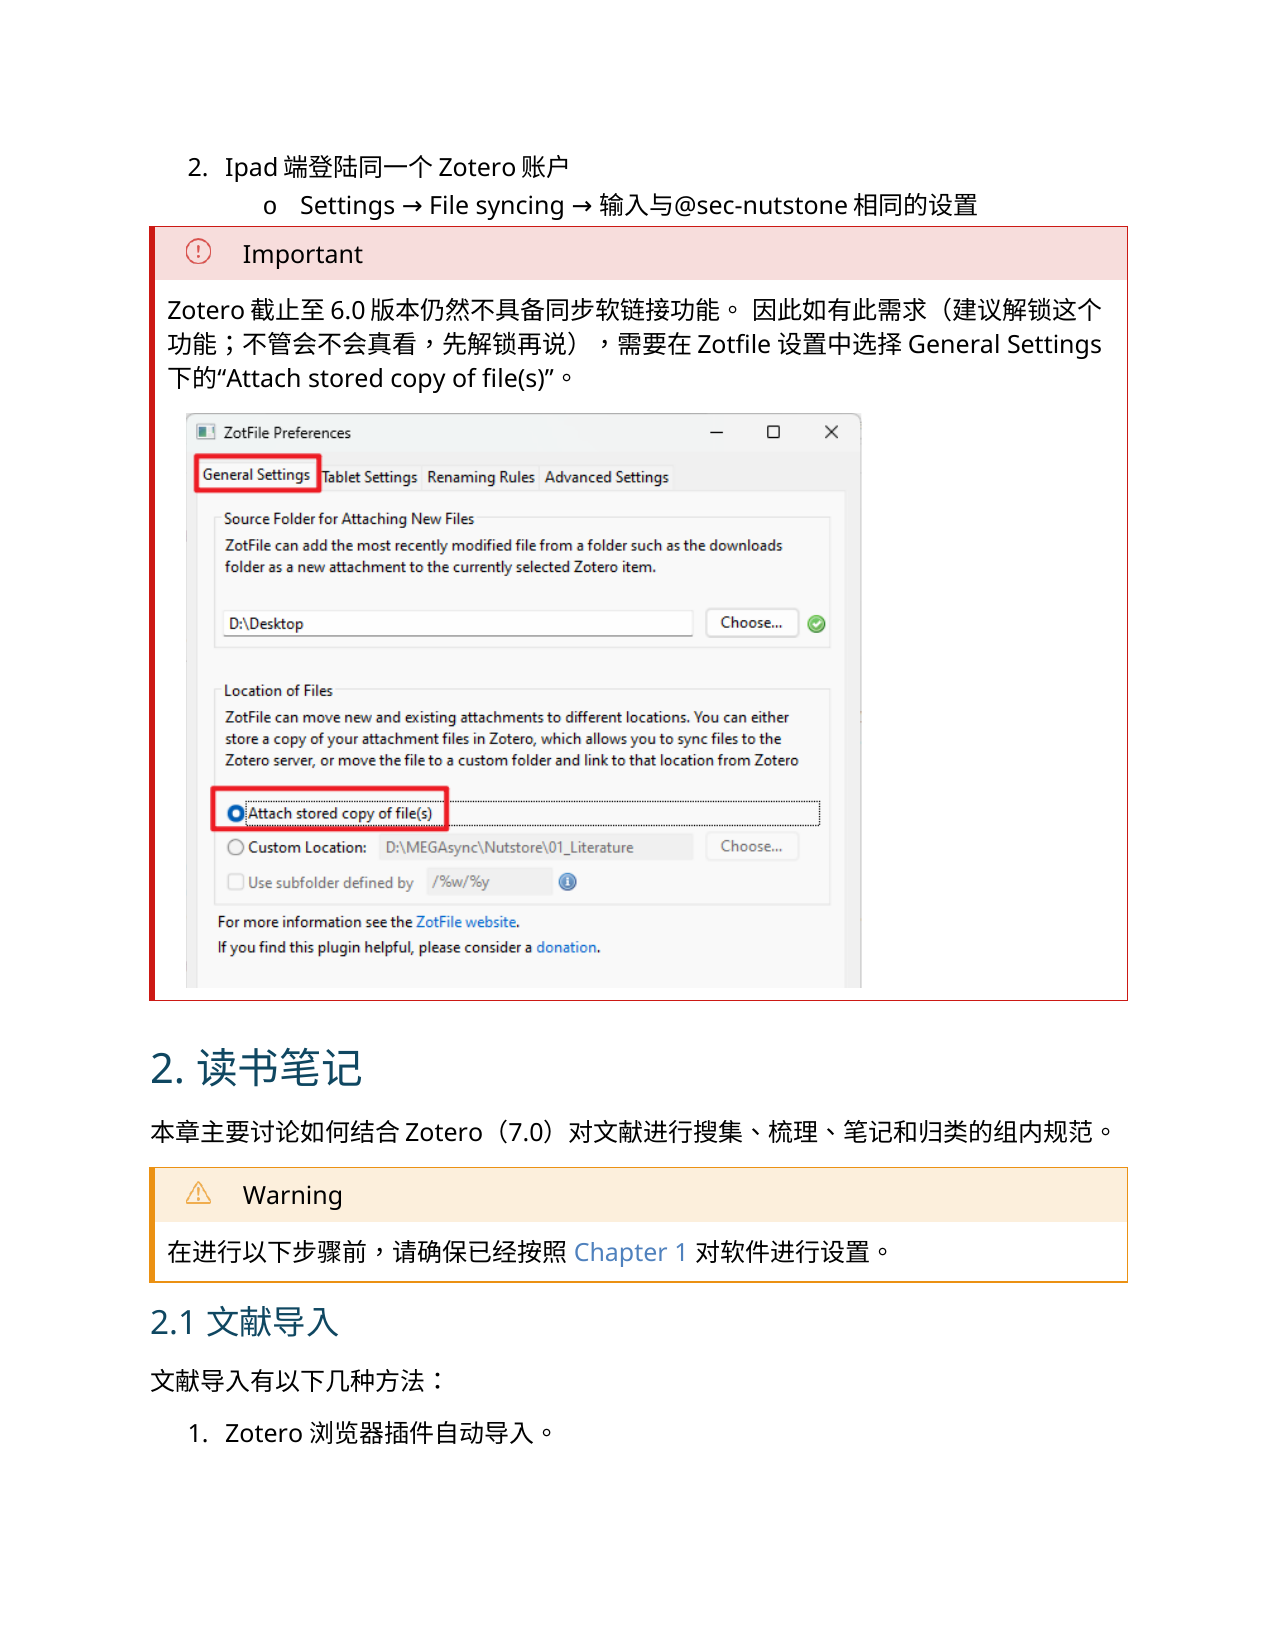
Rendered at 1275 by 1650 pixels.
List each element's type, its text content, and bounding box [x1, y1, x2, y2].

subtitle 2.1 文献导入 [150, 1299, 1125, 1344]
list Settings → File syncing → 输入与@sec-nutstone相同的设置 [262, 188, 1125, 222]
table_header Warning [155, 1168, 1127, 1222]
table_cell 在进行以下步骤前，请确保已经按照 Chapter 1 对软件进行设置。 [155, 1222, 1127, 1281]
picture [186, 413, 862, 988]
text 本章主要讨论如何结合Zotero（7.0）对文献进行搜集、梳理、笔记和归类的组内规范。 [150, 1114, 1125, 1148]
text 文献导入有以下几种方法： [150, 1363, 1125, 1397]
table_header Important [155, 227, 1127, 280]
subtitle 2. 读书笔记 [150, 1039, 1125, 1096]
table_cell Zotero截止至6.0版本仍然不具备同步软链接功能。 因此如有此需求（建议解锁这个功能；不管会不会真看，先解锁再说），需要在Zotfile 设置中选择General Settings下的“Attach stored copy of file(s)”。 [155, 280, 1127, 1000]
picture [186, 1179, 211, 1205]
picture [186, 238, 211, 264]
list Zotero 浏览器插件自动导入。 [187, 1416, 1125, 1450]
list Ipad端登陆同一个Zotero账户 [187, 150, 1125, 184]
